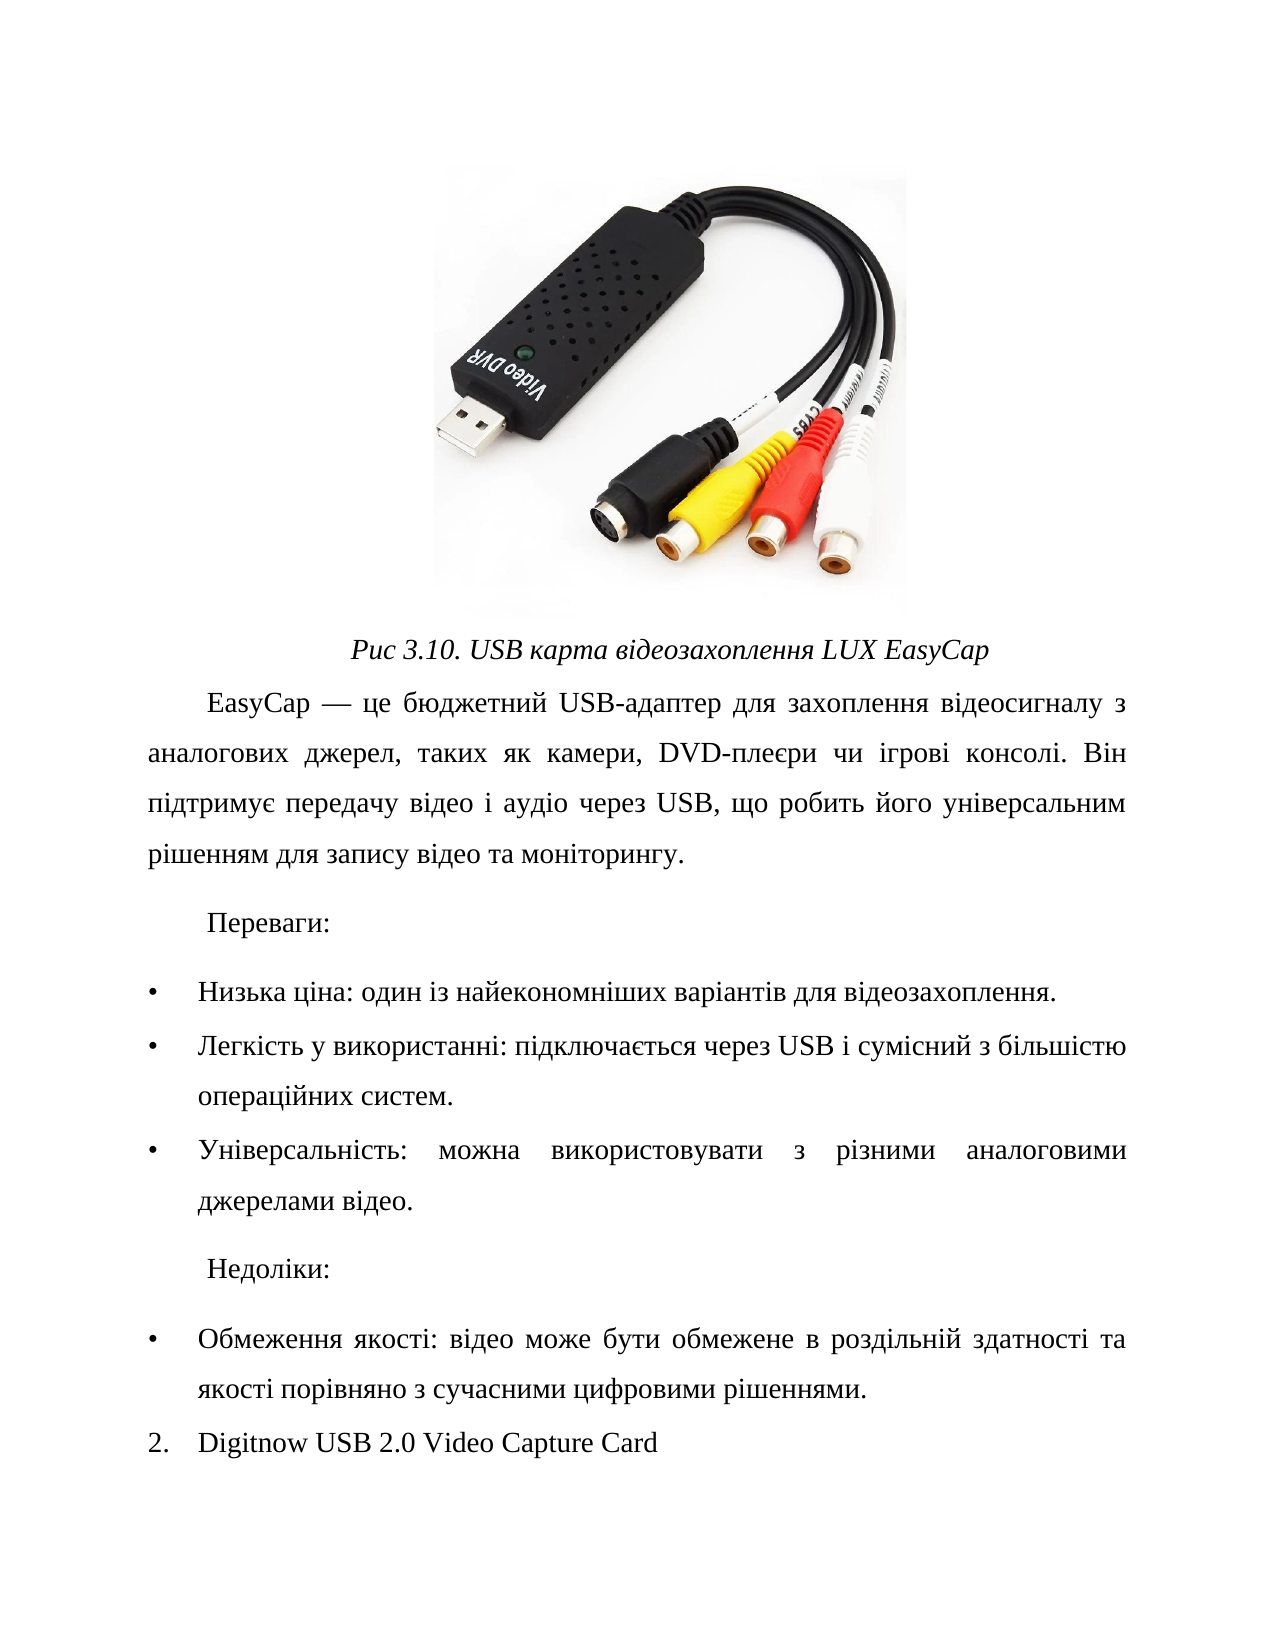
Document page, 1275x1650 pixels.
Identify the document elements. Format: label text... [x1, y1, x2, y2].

list Легкість у використанні: підключається через USB і сумісний з більшістю операційних систем. [148, 1028, 1127, 1112]
text Рис 3.10. USB карта відеозахоплення LUX EasyCap [148, 632, 1127, 666]
list Обмеження якості: відео може бути обмежене в роздільній здатності та якості порівняно з сучасними цифровими рішеннями. [148, 1321, 1127, 1404]
list Універсальність: можна використовувати з різними аналоговими джерелами відео. [148, 1132, 1127, 1216]
list Низька ціна: один із найекономніших варіантів для відеозахоплення. [148, 974, 1127, 1007]
list Digitnow USB 2.0 Video Capture Card [148, 1425, 1127, 1459]
text Недоліки: [148, 1252, 1127, 1285]
text Переваги: [148, 905, 1127, 938]
text EasyCap — це бюджетний USB-адаптер для захоплення відеосигналу з аналогових джерел, таких як камери, DVD-плеєри чи ігрові консолі. Він підтримує передачу відео і аудіо через USB, що робить його універсальним рішенням для запису відео та моніторингу. [148, 685, 1127, 869]
picture [433, 147, 907, 620]
